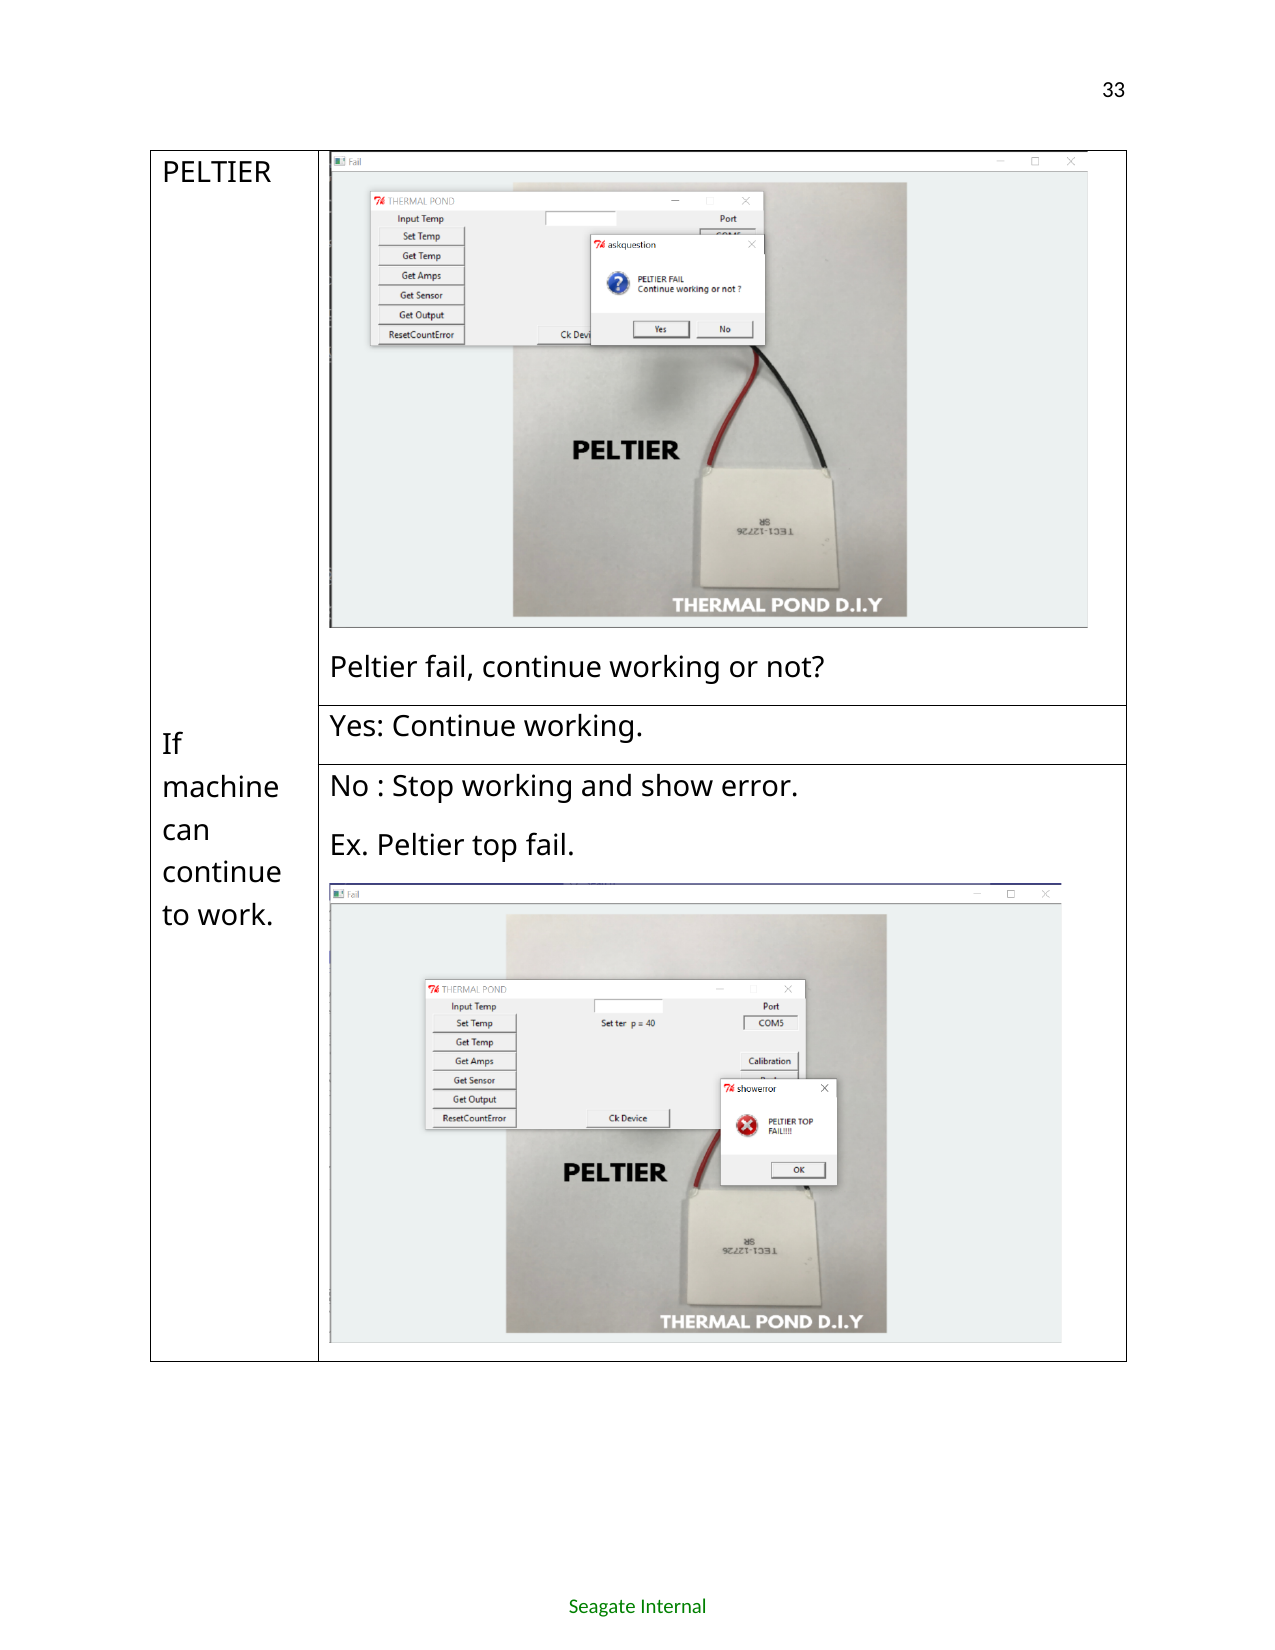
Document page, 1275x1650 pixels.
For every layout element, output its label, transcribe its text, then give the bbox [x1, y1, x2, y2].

table_cell Yes: Continue working. [319, 706, 1126, 764]
table_cell Peltier fail, continue working or not? [319, 151, 1126, 704]
table_cell PELTIER If machine can continue to work. [151, 151, 318, 1361]
picture [329, 151, 1088, 628]
table_cell No : Stop working and show error. Ex. Peltier top fail. [319, 765, 1126, 1361]
picture [329, 883, 1062, 1343]
